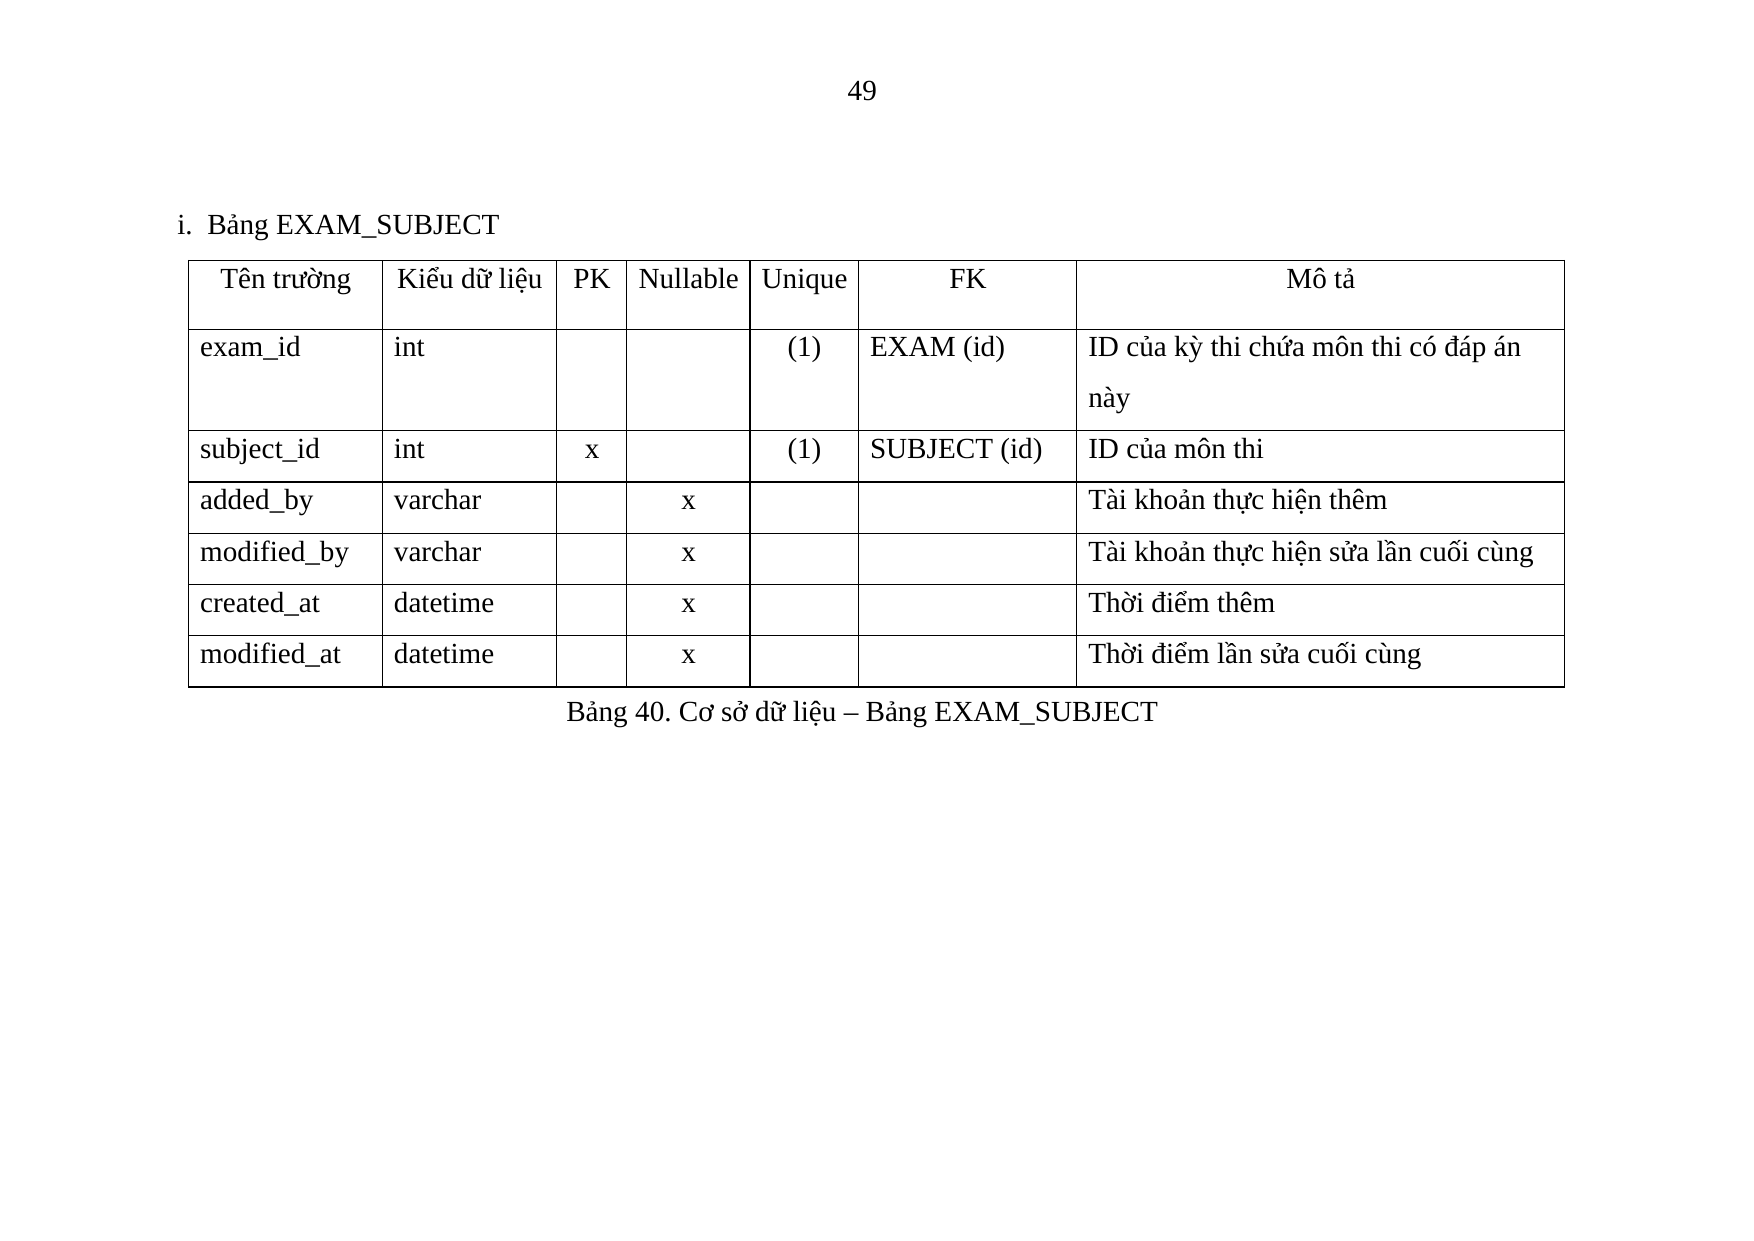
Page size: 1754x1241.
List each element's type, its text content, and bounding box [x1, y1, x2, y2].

table_cell SUBJECT (id) [859, 431, 1076, 481]
table_cell varchar [383, 483, 556, 533]
table_cell [557, 534, 626, 584]
table_cell modified_by [189, 534, 382, 584]
table_cell EXAM (id) [859, 330, 1076, 430]
table_cell (1) [751, 431, 858, 481]
table_cell [557, 585, 626, 635]
table_cell [751, 636, 858, 686]
table_cell x [627, 534, 749, 584]
table_cell added_by [189, 483, 382, 533]
table_cell [557, 636, 626, 686]
table_header Nullable [627, 261, 749, 328]
table_cell [859, 585, 1076, 635]
table_cell Tài khoản thực hiện sửa lần cuối cùng [1077, 534, 1564, 584]
table_cell [751, 483, 858, 533]
table_header Unique [751, 261, 858, 328]
table_cell Thời điểm thêm [1077, 585, 1564, 635]
table_header Mô tả [1077, 261, 1564, 328]
table_cell [751, 534, 858, 584]
table_cell datetime [383, 636, 556, 686]
table_cell [627, 330, 749, 430]
table_cell x [627, 636, 749, 686]
table_cell ID của môn thi [1077, 431, 1564, 481]
table_cell [557, 330, 626, 430]
table_cell ID của kỳ thi chứa môn thi có đáp án này [1077, 330, 1564, 430]
table_cell (1) [751, 330, 858, 430]
table_cell [859, 534, 1076, 584]
text i. Bảng EXAM_SUBJECT [177, 207, 1547, 241]
table_cell exam_id [189, 330, 382, 430]
table_cell [557, 483, 626, 533]
table_cell Tài khoản thực hiện thêm [1077, 483, 1564, 533]
table_cell created_at [189, 585, 382, 635]
table_header Kiểu dữ liệu [383, 261, 556, 328]
table_cell modified_at [189, 636, 382, 686]
table_cell int [383, 330, 556, 430]
table_cell subject_id [189, 431, 382, 481]
table_cell x [627, 483, 749, 533]
table_header FK [859, 261, 1076, 328]
table_cell int [383, 431, 556, 481]
table_cell datetime [383, 585, 556, 635]
table_cell [859, 636, 1076, 686]
table_cell Thời điểm lần sửa cuối cùng [1077, 636, 1564, 686]
table_header Tên trường [189, 261, 382, 328]
table_cell x [627, 585, 749, 635]
table_cell [859, 483, 1076, 533]
table_cell varchar [383, 534, 556, 584]
table_cell x [557, 431, 626, 481]
table_header PK [557, 261, 626, 328]
table_cell [627, 431, 749, 481]
table_cell [751, 585, 858, 635]
